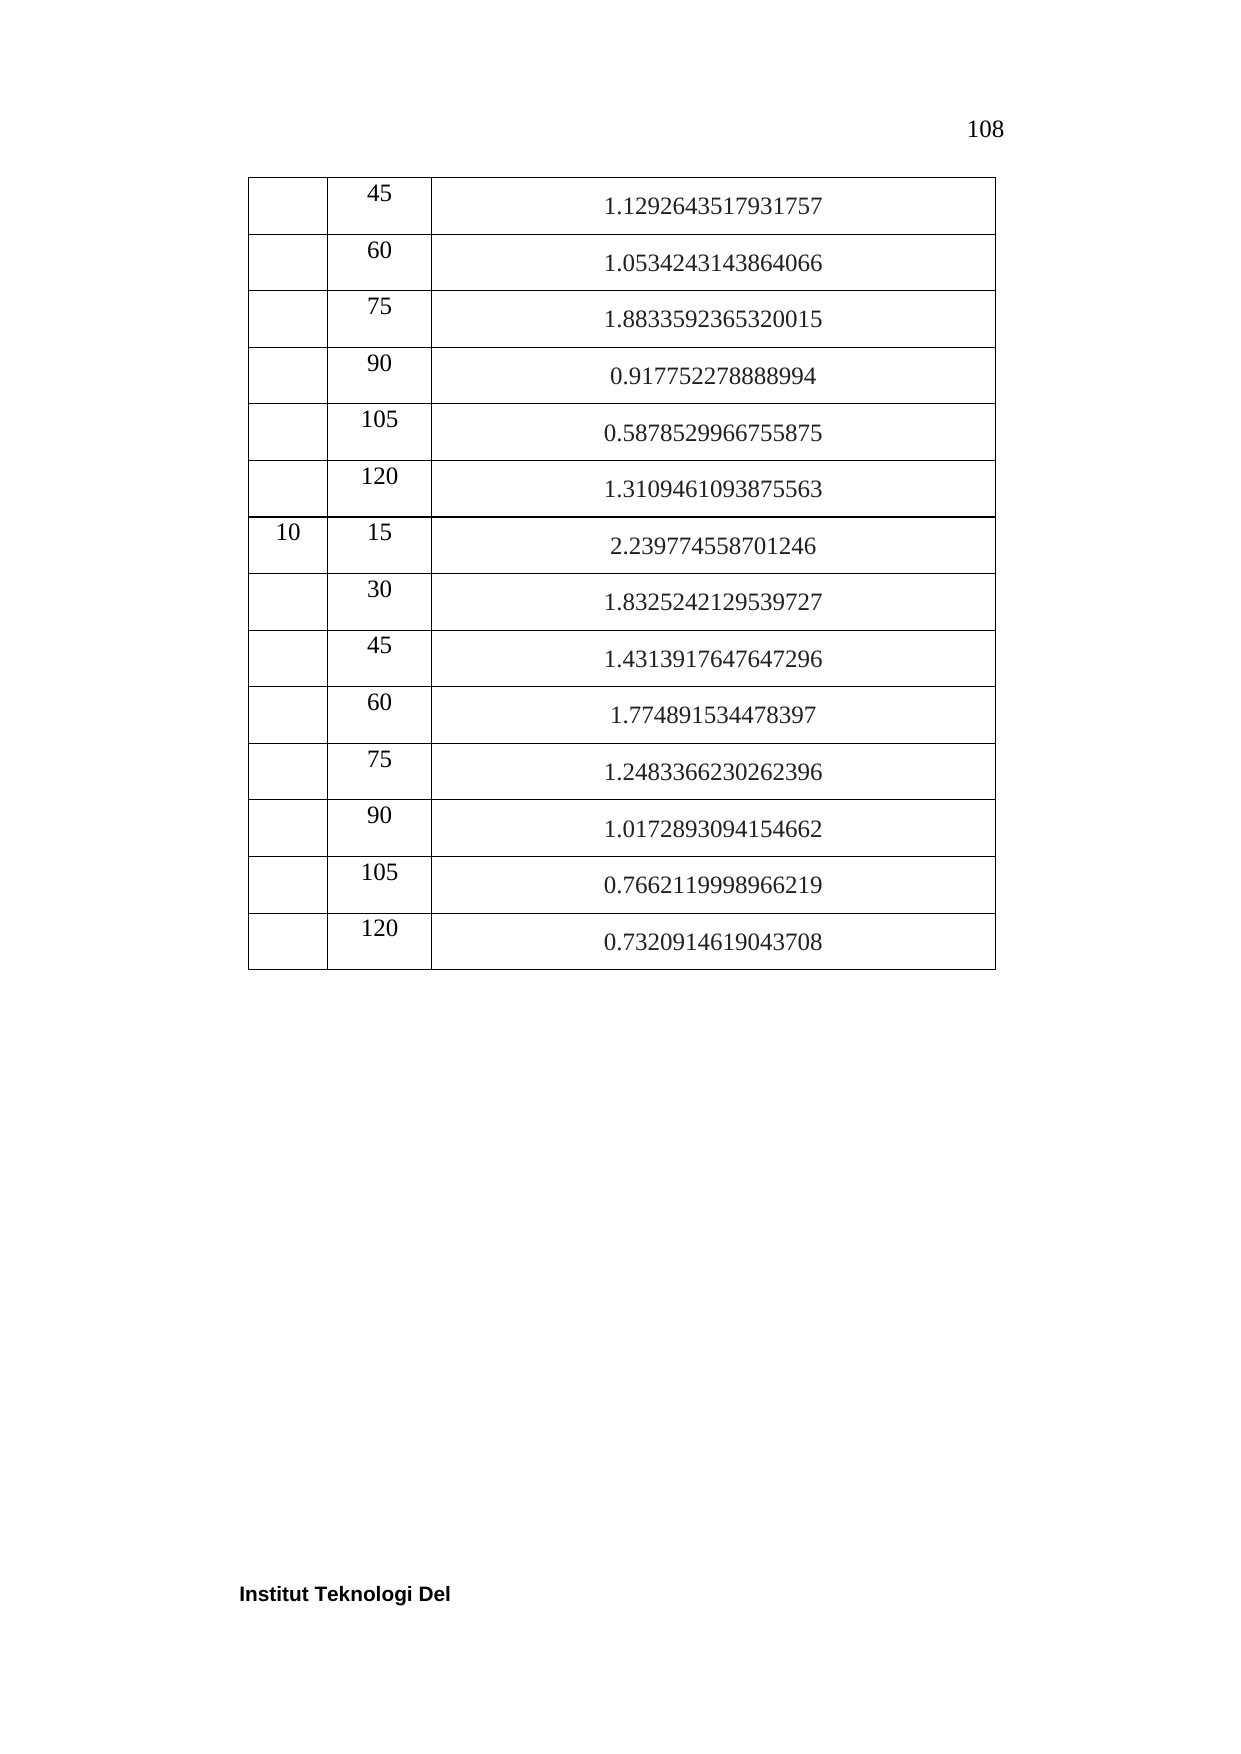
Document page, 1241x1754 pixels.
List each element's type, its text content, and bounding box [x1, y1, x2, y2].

table_cell 60 [328, 687, 431, 743]
table_cell 60 [328, 235, 431, 290]
table_cell 45 [328, 631, 431, 686]
table_cell [249, 461, 327, 516]
table_cell 1.8833592365320015 [432, 291, 995, 347]
table_cell 1.0172893094154662 [432, 800, 995, 856]
table_cell [249, 348, 327, 403]
table_cell [249, 744, 327, 799]
table_cell 75 [328, 291, 431, 347]
table_cell 120 [328, 914, 431, 969]
table_cell [249, 857, 327, 912]
table_cell [249, 687, 327, 743]
table_cell 10 [249, 518, 327, 573]
table_cell 15 [328, 518, 431, 573]
table_cell 1.3109461093875563 [432, 461, 995, 516]
table_cell [249, 574, 327, 629]
table_cell 1.0534243143864066 [432, 235, 995, 290]
table_cell [249, 291, 327, 347]
table_cell 90 [328, 348, 431, 403]
table_cell 120 [328, 461, 431, 516]
table_cell 1.2483366230262396 [432, 744, 995, 799]
table_cell 75 [328, 744, 431, 799]
table_cell 45 [328, 178, 431, 234]
table_cell 1.4313917647647296 [432, 631, 995, 686]
table_cell 1.774891534478397 [432, 687, 995, 743]
table_cell [249, 178, 327, 234]
table_cell 30 [328, 574, 431, 629]
table_cell 105 [328, 404, 431, 460]
table_cell 0.7320914619043708 [432, 914, 995, 969]
table_cell 2.239774558701246 [432, 518, 995, 573]
table_cell 1.8325242129539727 [432, 574, 995, 629]
table_cell [249, 914, 327, 969]
table_cell 0.7662119998966219 [432, 857, 995, 912]
table_cell 0.917752278888994 [432, 348, 995, 403]
table_cell [249, 631, 327, 686]
table_cell [249, 235, 327, 290]
table_cell 1.1292643517931757 [432, 178, 995, 234]
table_cell [249, 800, 327, 856]
table_cell [249, 404, 327, 460]
table_cell 90 [328, 800, 431, 856]
table_cell 105 [328, 857, 431, 912]
table_cell 0.5878529966755875 [432, 404, 995, 460]
